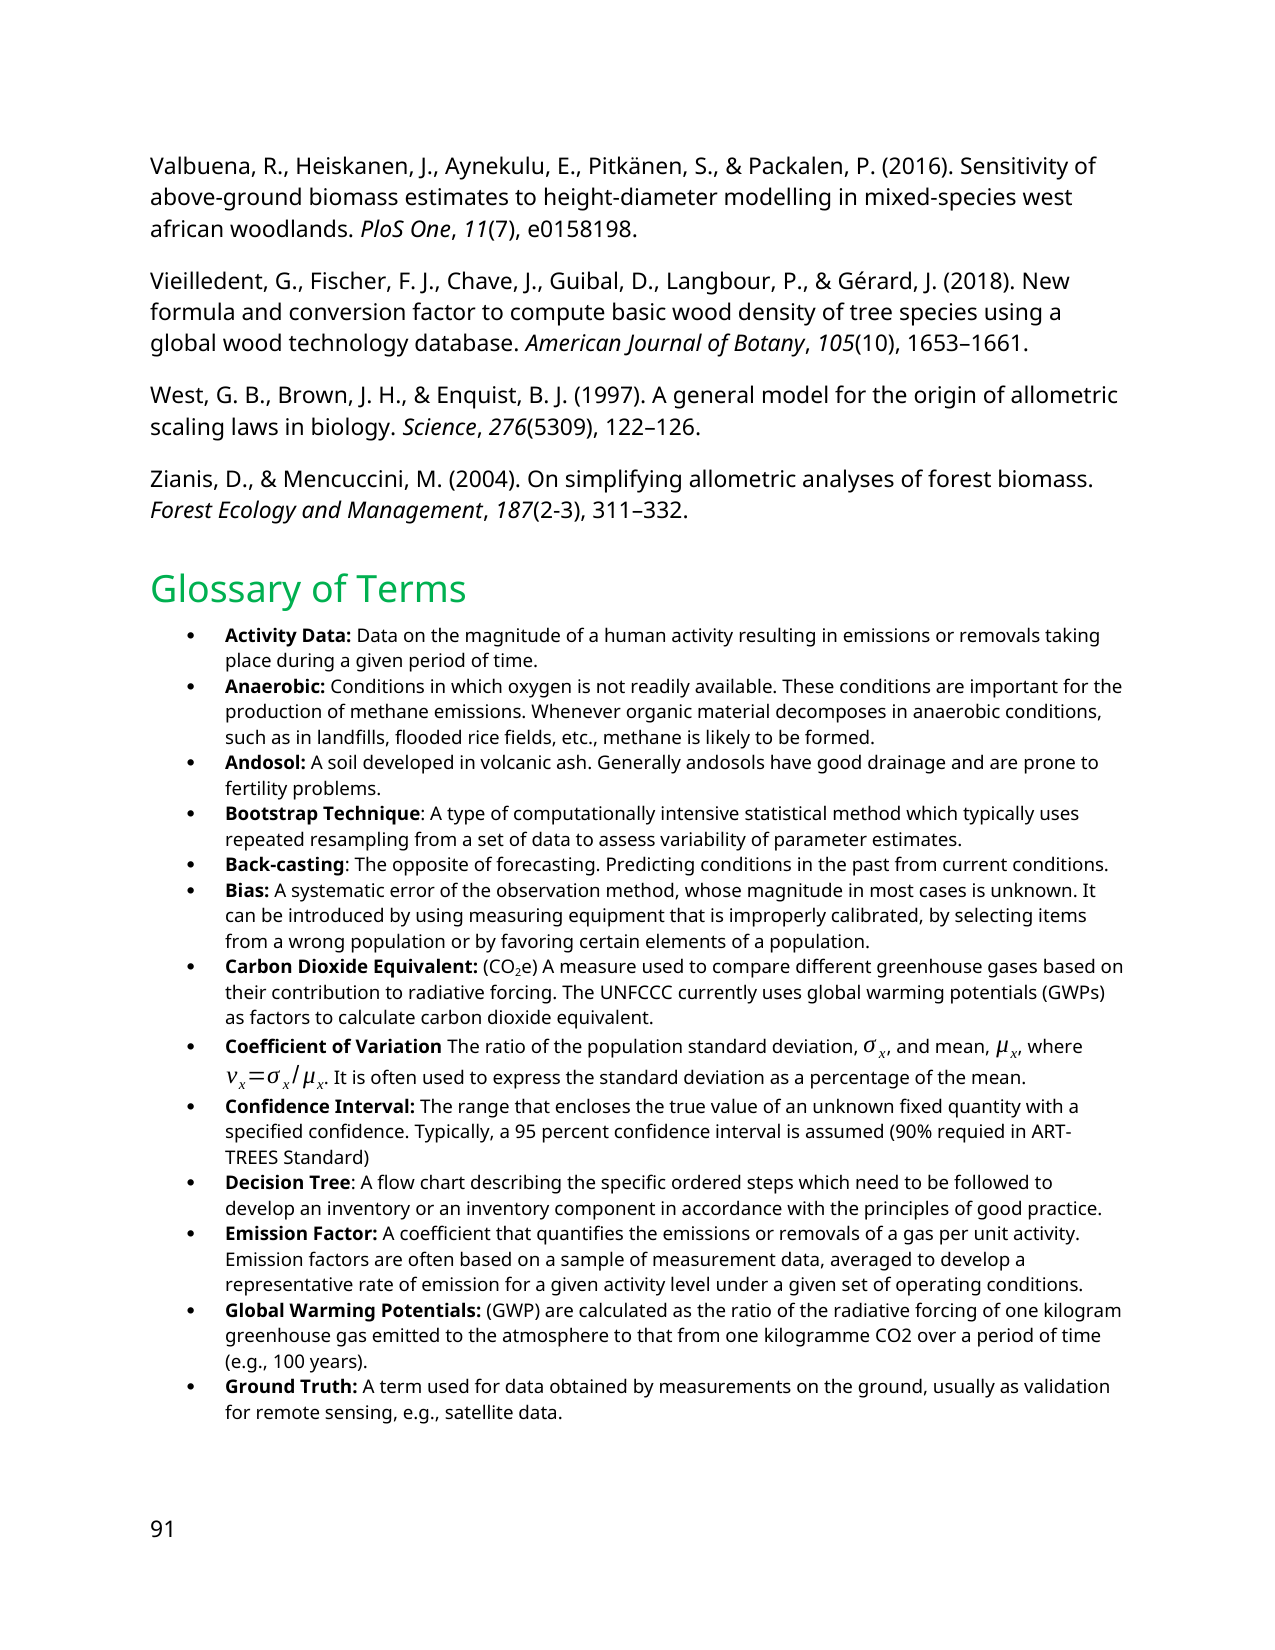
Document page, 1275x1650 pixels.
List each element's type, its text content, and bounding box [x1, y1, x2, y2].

list Emission Factor: A coefficient that quantifies the emissions or removals of a gas per unit activity. Emission factors are often based on a sample of measurement data, averaged to develop a representative rate of emission for a given activity level under a given set of operating conditions. [187, 1221, 1125, 1297]
list Coefficient of Variation The ratio of the population standard deviation, , and mean, , where . It is often used to express the standard deviation as a percentage of the mean. [187, 1030, 1125, 1093]
text Valbuena, R., Heiskanen, J., Aynekulu, E., Pitkänen, S., & Packalen, P. (2016). Sensitivity of above-ground biomass estimates to height-diameter modelling in mixed-species west african woodlands. PloS One, 11(7), e0158198. [150, 150, 1125, 244]
subtitle Glossary of Terms [150, 562, 1125, 613]
text Vieilledent, G., Fischer, F. J., Chave, J., Guibal, D., Langbour, P., & Gérard, J. (2018). New formula and conversion factor to compute basic wood density of tree species using a global wood technology database. American Journal of Botany, 105(10), 1653–1661. [150, 264, 1125, 358]
list Global Warming Potentials: (GWP) are calculated as the ratio of the radiative forcing of one kilogram greenhouse gas emitted to the atmosphere to that from one kilogramme CO2 over a period of time (e.g., 100 years). [187, 1297, 1125, 1374]
list Decision Tree: A flow chart describing the specific ordered steps which need to be followed to develop an inventory or an inventory component in accordance with the principles of good practice. [187, 1169, 1125, 1221]
list Anaerobic: Conditions in which oxygen is not readily available. These conditions are important for the production of methane emissions. Whenever organic material decomposes in anaerobic conditions, such as in landfills, flooded rice fields, etc., methane is likely to be formed. [187, 673, 1125, 749]
list Bias: A systematic error of the observation method, whose magnitude in most cases is unknown. It can be introduced by using measuring equipment that is improperly calibrated, by selecting items from a wrong population or by favoring certain elements of a population. [187, 877, 1125, 954]
list Confidence Interval: The range that encloses the true value of an unknown fixed quantity with a specified confidence. Typically, a 95 percent confidence interval is assumed (90% requied in ART-TREES Standard) [187, 1093, 1125, 1169]
list Back-casting: The opposite of forecasting. Predicting conditions in the past from current conditions. [187, 852, 1125, 877]
list Andosol: A soil developed in volcanic ash. Generally andosols have good drainage and are prone to fertility problems. [187, 749, 1125, 801]
list Bootstrap Technique: A type of computationally intensive statistical method which typically uses repeated resampling from a set of data to assess variability of parameter estimates. [187, 801, 1125, 852]
text West, G. B., Brown, J. H., & Enquist, B. J. (1997). A general model for the origin of allometric scaling laws in biology. Science, 276(5309), 122–126. [150, 379, 1125, 442]
list Ground Truth: A term used for data obtained by measurements on the ground, usually as validation for remote sensing, e.g., satellite data. [187, 1374, 1125, 1425]
list Carbon Dioxide Equivalent: (CO2e) A measure used to compare different greenhouse gases based on their contribution to radiative forcing. The UNFCCC currently uses global warming potentials (GWPs) as factors to calculate carbon dioxide equivalent. [187, 954, 1125, 1030]
text Zianis, D., & Mencuccini, M. (2004). On simplifying allometric analyses of forest biomass. Forest Ecology and Management, 187(2-3), 311–332. [150, 462, 1125, 525]
list Activity Data: Data on the magnitude of a human activity resulting in emissions or removals taking place during a given period of time. [187, 622, 1125, 673]
